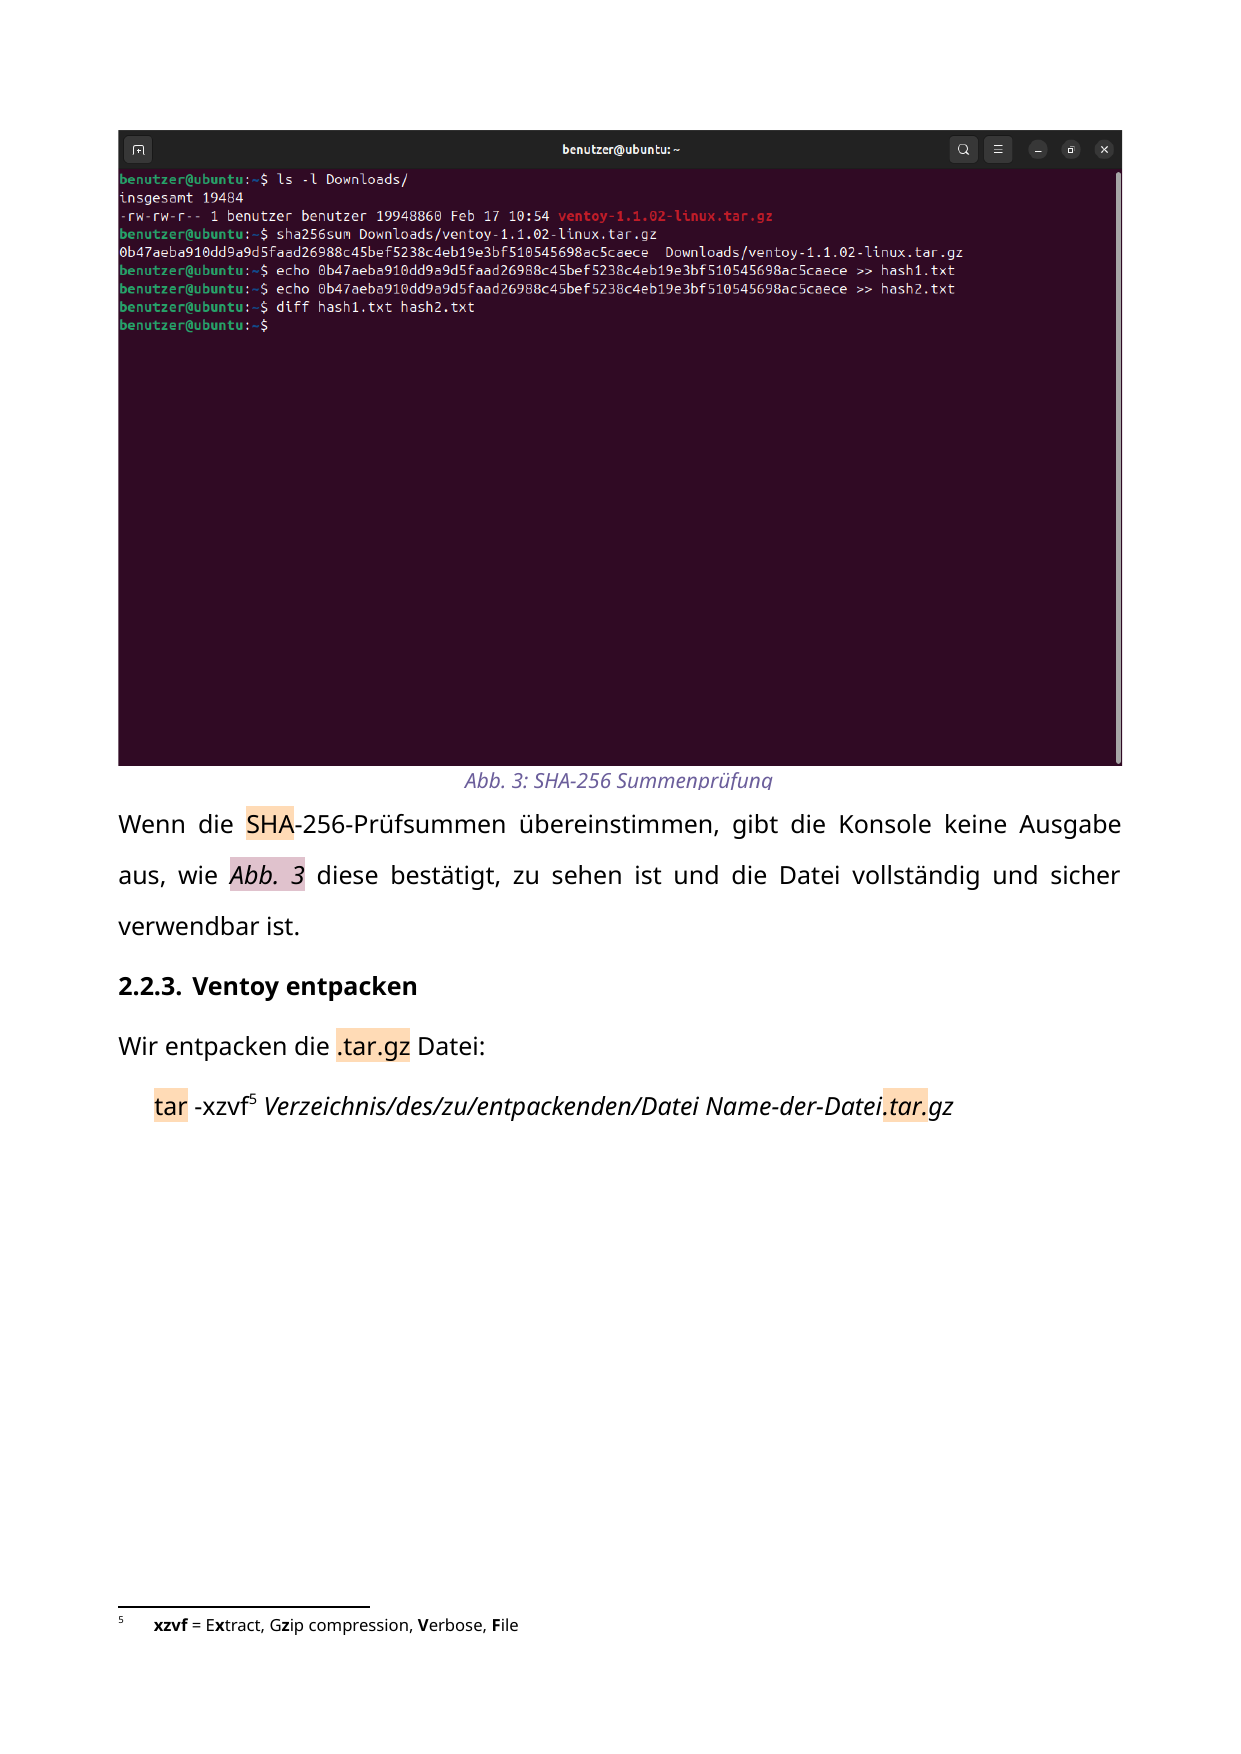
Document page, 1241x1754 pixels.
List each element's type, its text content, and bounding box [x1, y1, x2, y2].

text Wir entpacken die .tar.gz Datei: [410, 1028, 1122, 1062]
text tar -xzvf Verzeichnis/des/zu/entpackenden/Datei Name-der-Datei.tar.gz [188, 1088, 883, 1122]
picture [118, 130, 1123, 766]
text tar -xzvf Verzeichnis/des/zu/entpackenden/Datei Name-der-Datei.tar.gz [928, 1088, 1122, 1122]
subtitle Ventoy entpacken [118, 968, 1122, 1002]
text Wir entpacken die .tar.gz Datei: [118, 1028, 336, 1062]
text Wenn die SHA-256-Prüfsummen übereinstimmen, gibt die Konsole keine Ausgabe aus, wie Abb. 3 diese bestätigt, zu sehen ist und die Datei vollständig und sicher verwendbar ist. [118, 790, 1122, 942]
